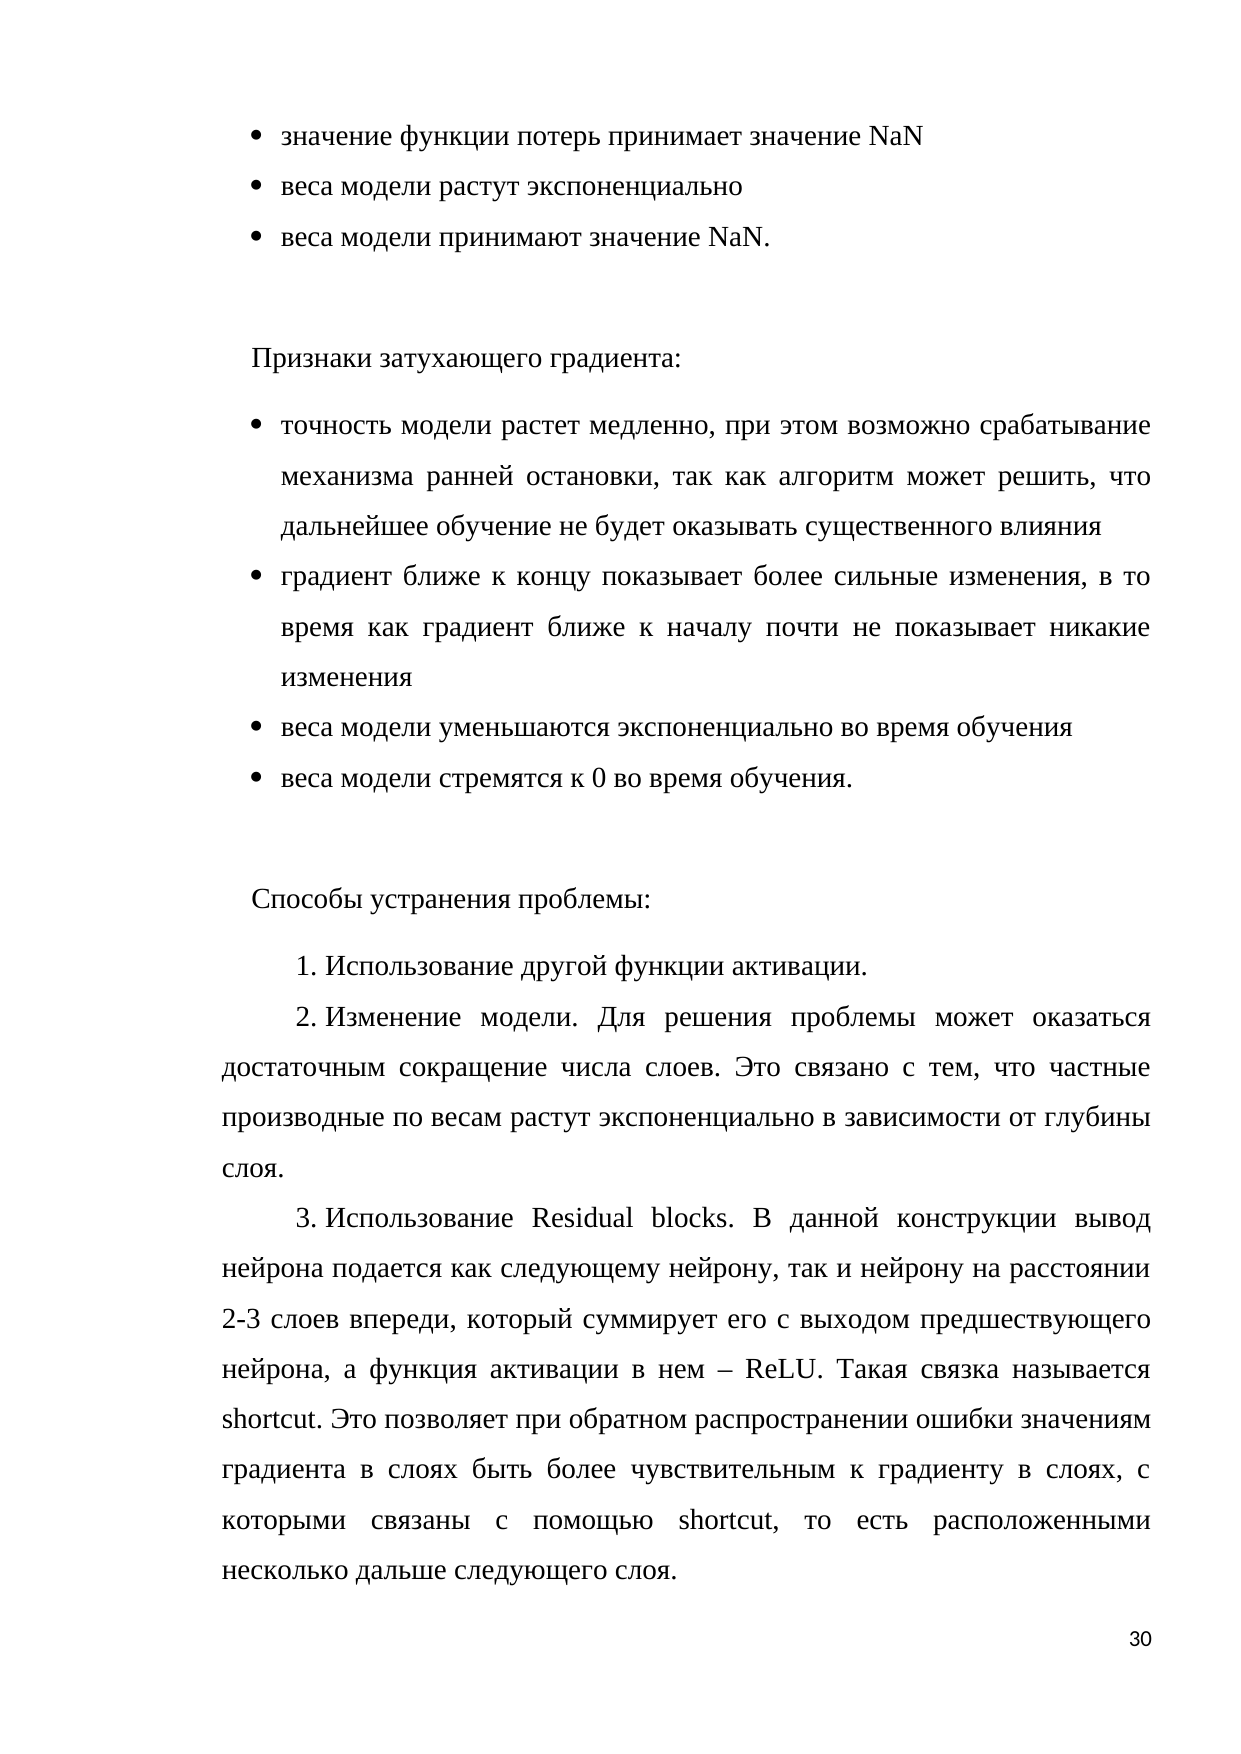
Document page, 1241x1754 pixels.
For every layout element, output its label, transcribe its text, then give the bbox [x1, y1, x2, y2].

list Изменение модели. Для решения проблемы может оказаться достаточным сокращение числа слоев. Это связано с тем, что частные производные по весам растут экспоненциально в зависимости от глубины слоя. [222, 999, 1152, 1183]
list Использование другой функции активации. [222, 948, 1152, 982]
list Использование Residual blocks. В данной конструкции вывод нейрона подается как следующему нейрону, так и нейрону на расстоянии 2-3 слоев впереди, который суммирует его с выходом предшествующего нейрона, а функция активации в нем – ReLU. Такая связка называется shortcut. Это позволяет при обратном распространении ошибки значениям градиента в слоях быть более чувствительным к градиенту в слоях, с которыми связаны с помощью shortcut, то есть расположенными несколько дальше следующего слоя. [222, 1200, 1152, 1586]
list веса модели стремятся к 0 во время обучения. [251, 760, 1152, 794]
text Признаки затухающего градиента: [177, 341, 1152, 374]
list значение функции потерь принимает значение NaN [251, 118, 1152, 152]
list точность модели растет медленно, при этом возможно срабатывание механизма ранней остановки, так как алгоритм может решить, что дальнейшее обучение не будет оказывать существенного влияния [251, 407, 1152, 542]
list веса модели растут экспоненциально [251, 168, 1152, 202]
text Способы устранения проблемы: [177, 882, 1152, 915]
list градиент ближе к концу показывает более сильные изменения, в то время как градиент ближе к началу почти не показывает никакие изменения [251, 558, 1152, 693]
list веса модели уменьшаются экспоненциально во время обучения [251, 709, 1152, 743]
list веса модели принимают значение NaN. [251, 219, 1152, 253]
